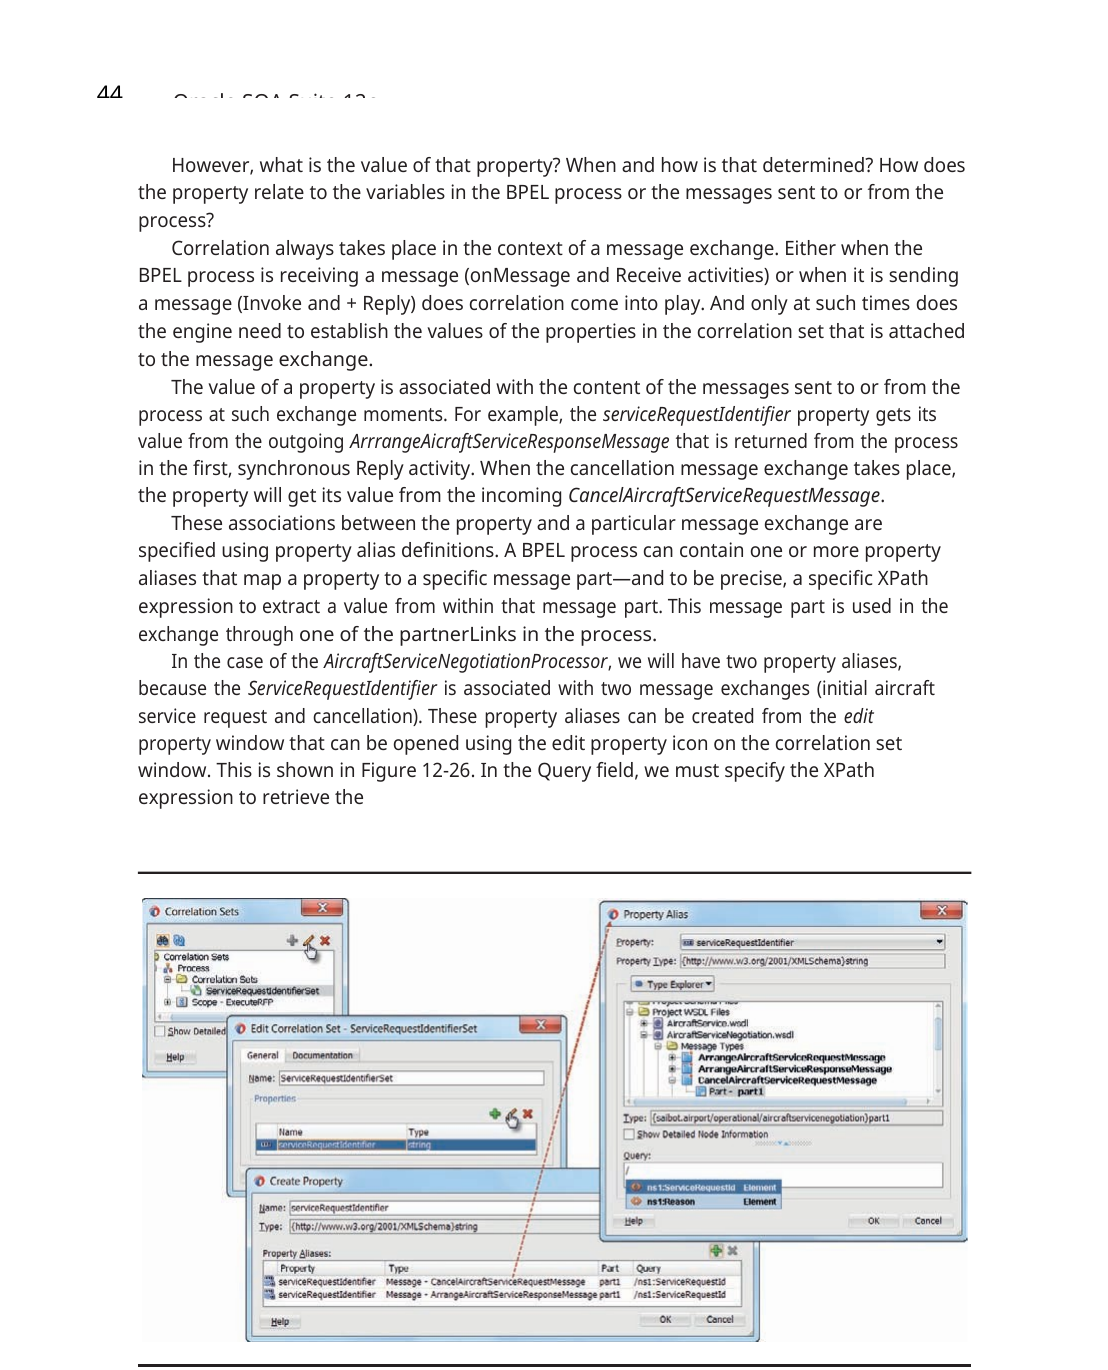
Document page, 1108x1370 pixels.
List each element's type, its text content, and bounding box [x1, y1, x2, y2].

text These associations between the property and a particular message exchange are specified using property alias definitions. A BPEL process can contain one or more property aliases that map a property to a specific message part—and to be precise, a specific XPath expression to extract a value from within that message part. This message part is used in the exchange through one of the partnerLinks in the process. [138, 509, 957, 647]
text Correlation always takes place in the context of a message exchange. Either when the BPEL process is receiving a message (onMessage and Receive activities) or when it is sending a message (Invoke and + Reply) does correlation come into play. And only at such times does the engine need to establish the values of the properties in the correlation set that is attached to the message exchange. [138, 234, 972, 372]
text However, what is the value of that property? When and how is that determined? How does the property relate to the variables in the BPEL process or the messages sent to or from the process? [138, 151, 971, 233]
text In the case of the AircraftServiceNegotiationProcessor, we will have two property aliases, because the ServiceRequestIdentifier is associated with two message exchanges (initial aircraft service request and cancellation). These property aliases can be created from the edit property window that can be opened using the edit property icon on the correlation set window. This is shown in Figure 12-26. In the Query field, we must specify the XPath expression to retrieve the [138, 647, 943, 810]
text The value of a property is associated with the content of the messages sent to or from the process at such exchange moments. For example, the serviceRequestIdentifier property gets its value from the outgoing ArrrangeAicraftServiceResponseMessage that is returned from the process in the first, synchronous Reply activity. When the cancellation message exchange takes place, the property will get its value from the incoming CancelAircraftServiceRequestMessage. [138, 373, 971, 509]
picture [142, 898, 968, 1342]
